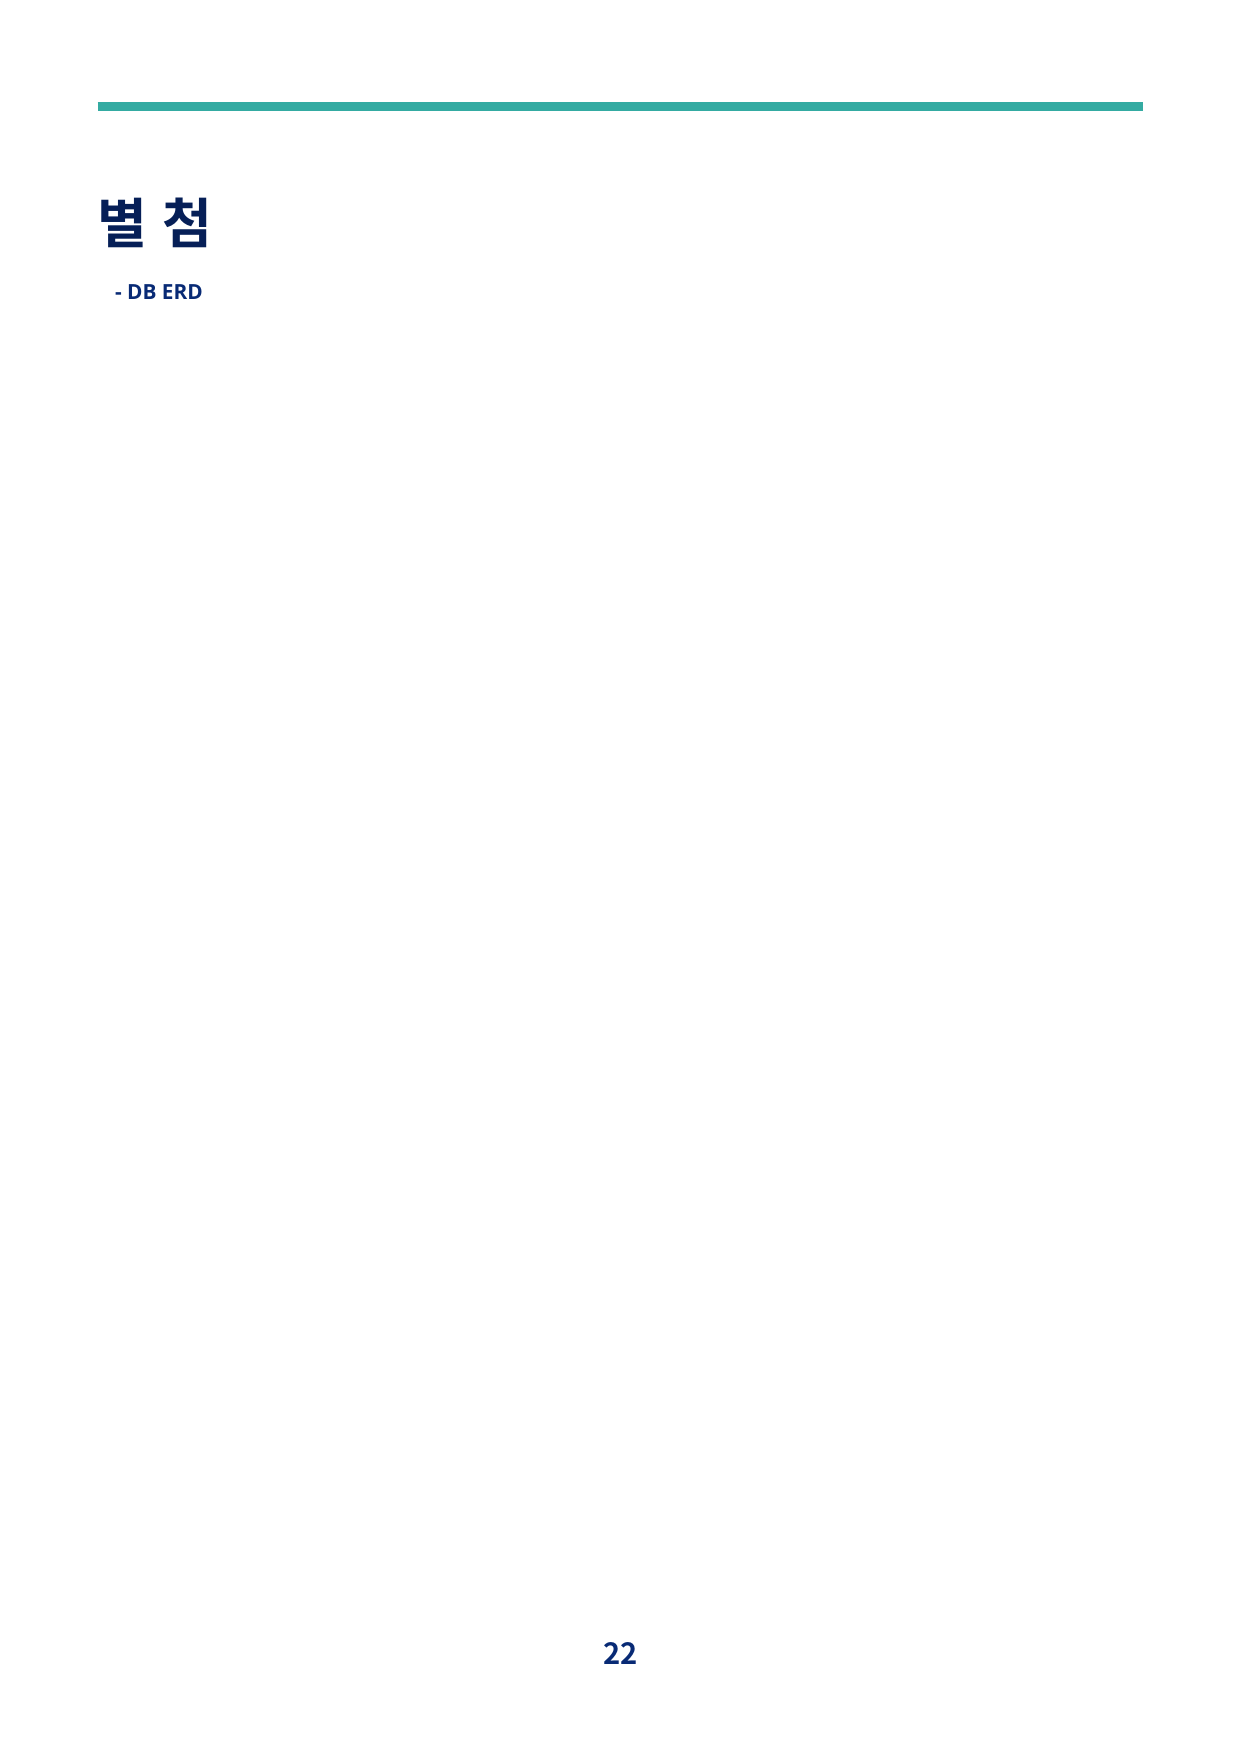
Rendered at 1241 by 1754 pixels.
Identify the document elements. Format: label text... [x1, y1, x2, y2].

text - DB ERD [97, 277, 1143, 306]
subtitle 별 첨 [97, 181, 1143, 259]
